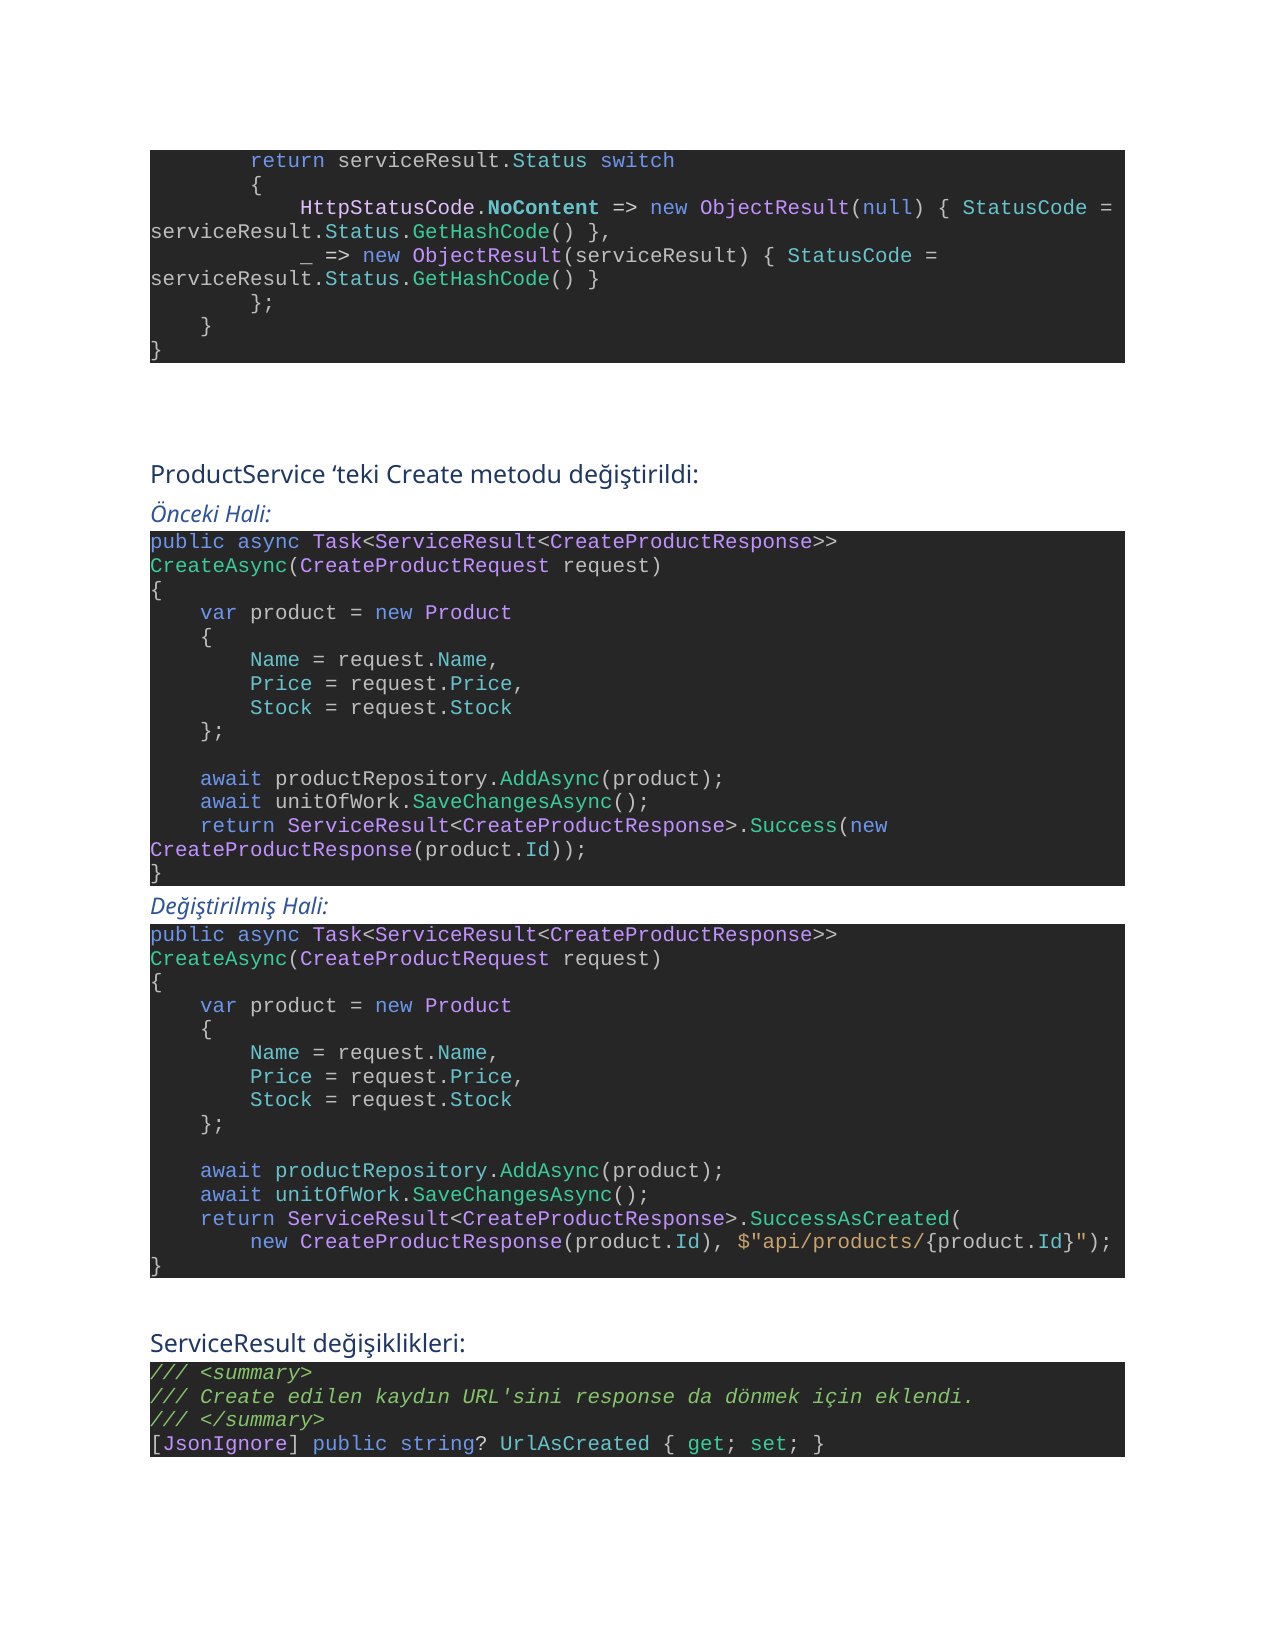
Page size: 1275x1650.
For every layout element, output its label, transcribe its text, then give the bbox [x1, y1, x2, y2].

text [150, 150, 1125, 363]
text public async Task<ServiceResult<CreateProductResponse>> CreateAsync(CreateProductRequest request) { var product = new Product { Name = request.Name, Price = request.Price, Stock = request.Stock }; await productRepository.AddAsync(product); await unitOfWork.SaveChangesAsync(); return ServiceResult<CreateProductResponse>.SuccessAsCreated( new CreateProductResponse(product.Id), $"api/products/{product.Id}"); } [150, 924, 1125, 1278]
subtitle ServiceResult değişiklikleri: [150, 1325, 1125, 1359]
subtitle Önceki Hali: [150, 497, 1125, 529]
text public async Task<ServiceResult<CreateProductResponse>> CreateAsync(CreateProductRequest request) { var product = new Product { Name = request.Name, Price = request.Price, Stock = request.Stock }; await productRepository.AddAsync(product); await unitOfWork.SaveChangesAsync(); return ServiceResult<CreateProductResponse>.Success(new CreateProductResponse(product.Id)); } [150, 531, 1125, 886]
subtitle ProductService ‘teki Create metodu değiştirildi: [150, 457, 1125, 491]
text /// <summary> /// Create edilen kaydın URL'sini response da dönmek için eklendi. /// </summary> [JsonIgnore] public string? UrlAsCreated { get; set; } [150, 1362, 1125, 1457]
subtitle Değiştirilmiş Hali: [150, 890, 1125, 921]
